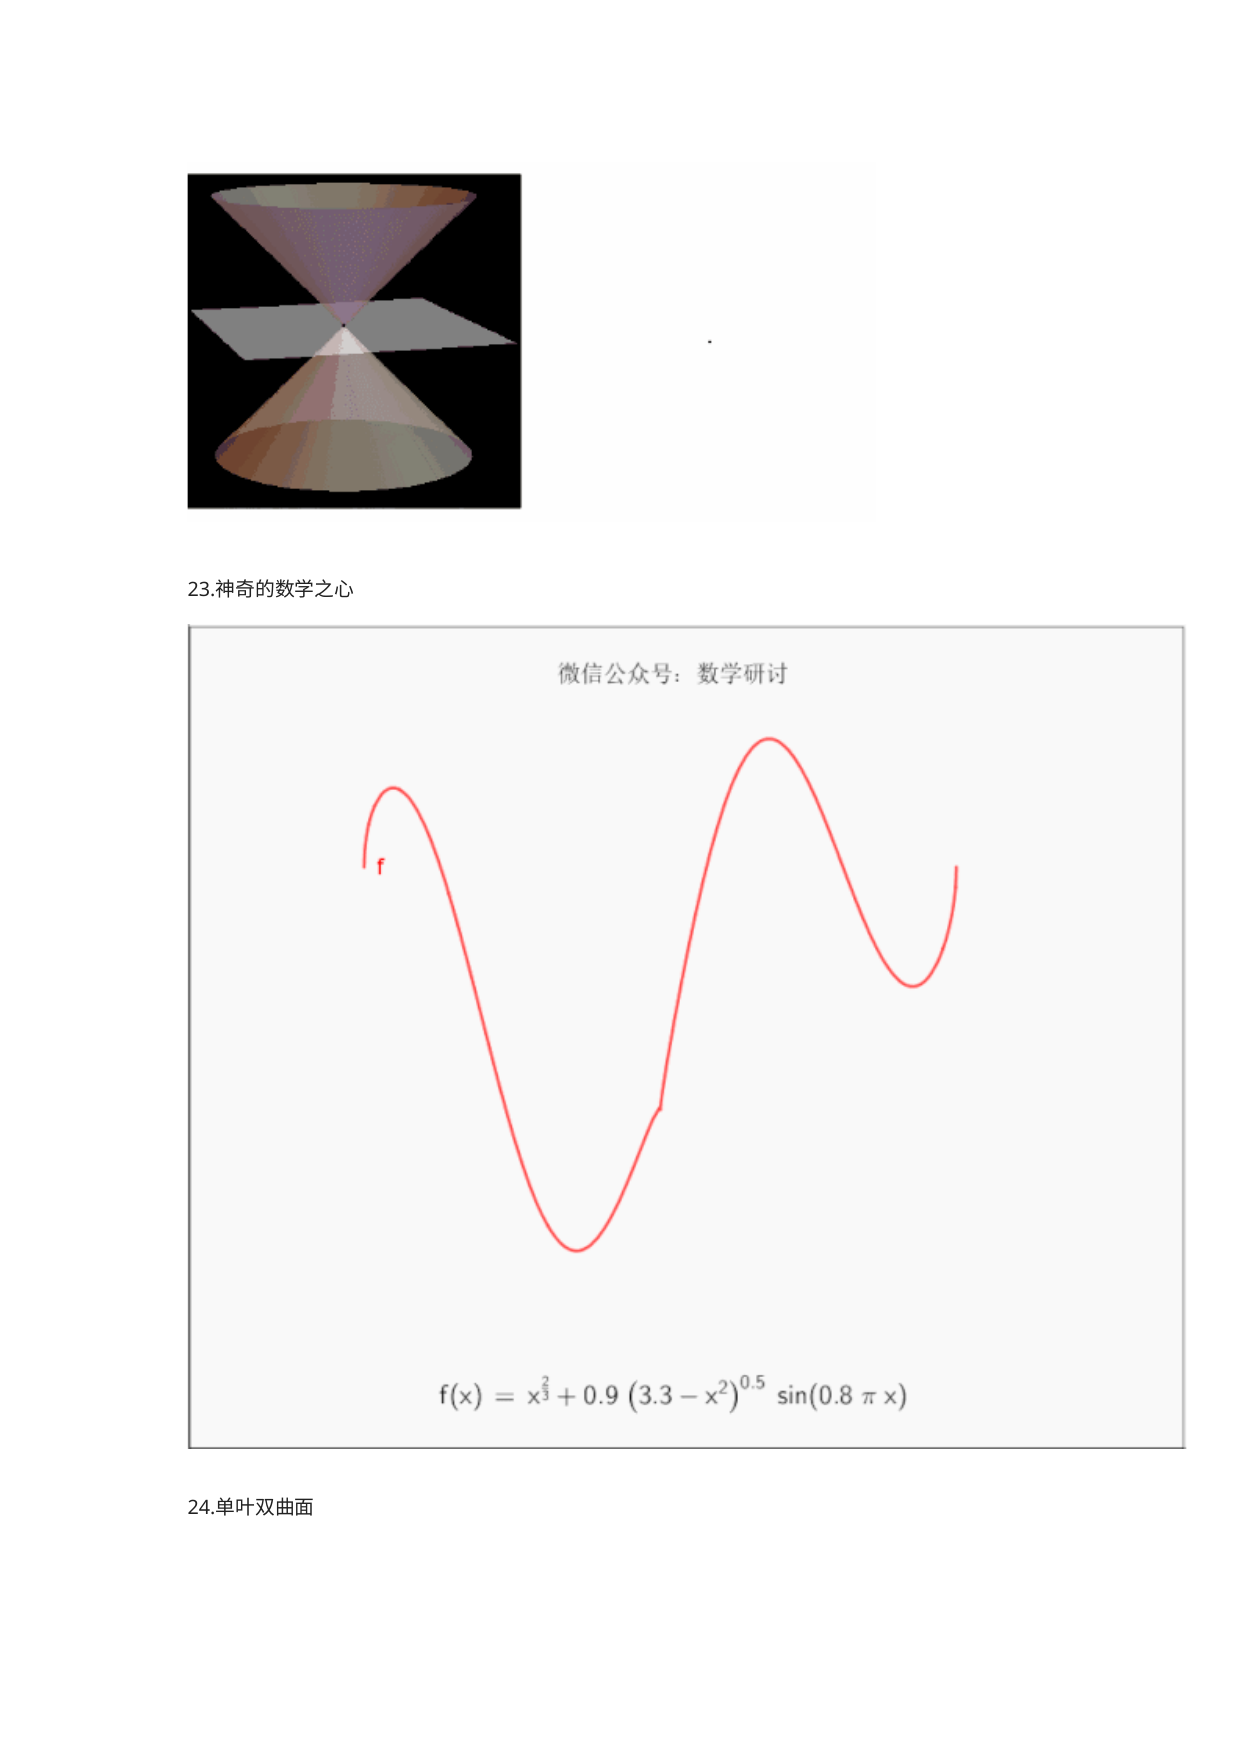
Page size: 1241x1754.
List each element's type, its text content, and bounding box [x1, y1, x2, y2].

picture [187, 162, 876, 522]
text 23.神奇的数学之心 [187, 572, 1053, 604]
picture [187, 624, 1187, 1449]
text 24.单叶双曲面 [187, 1489, 1053, 1522]
